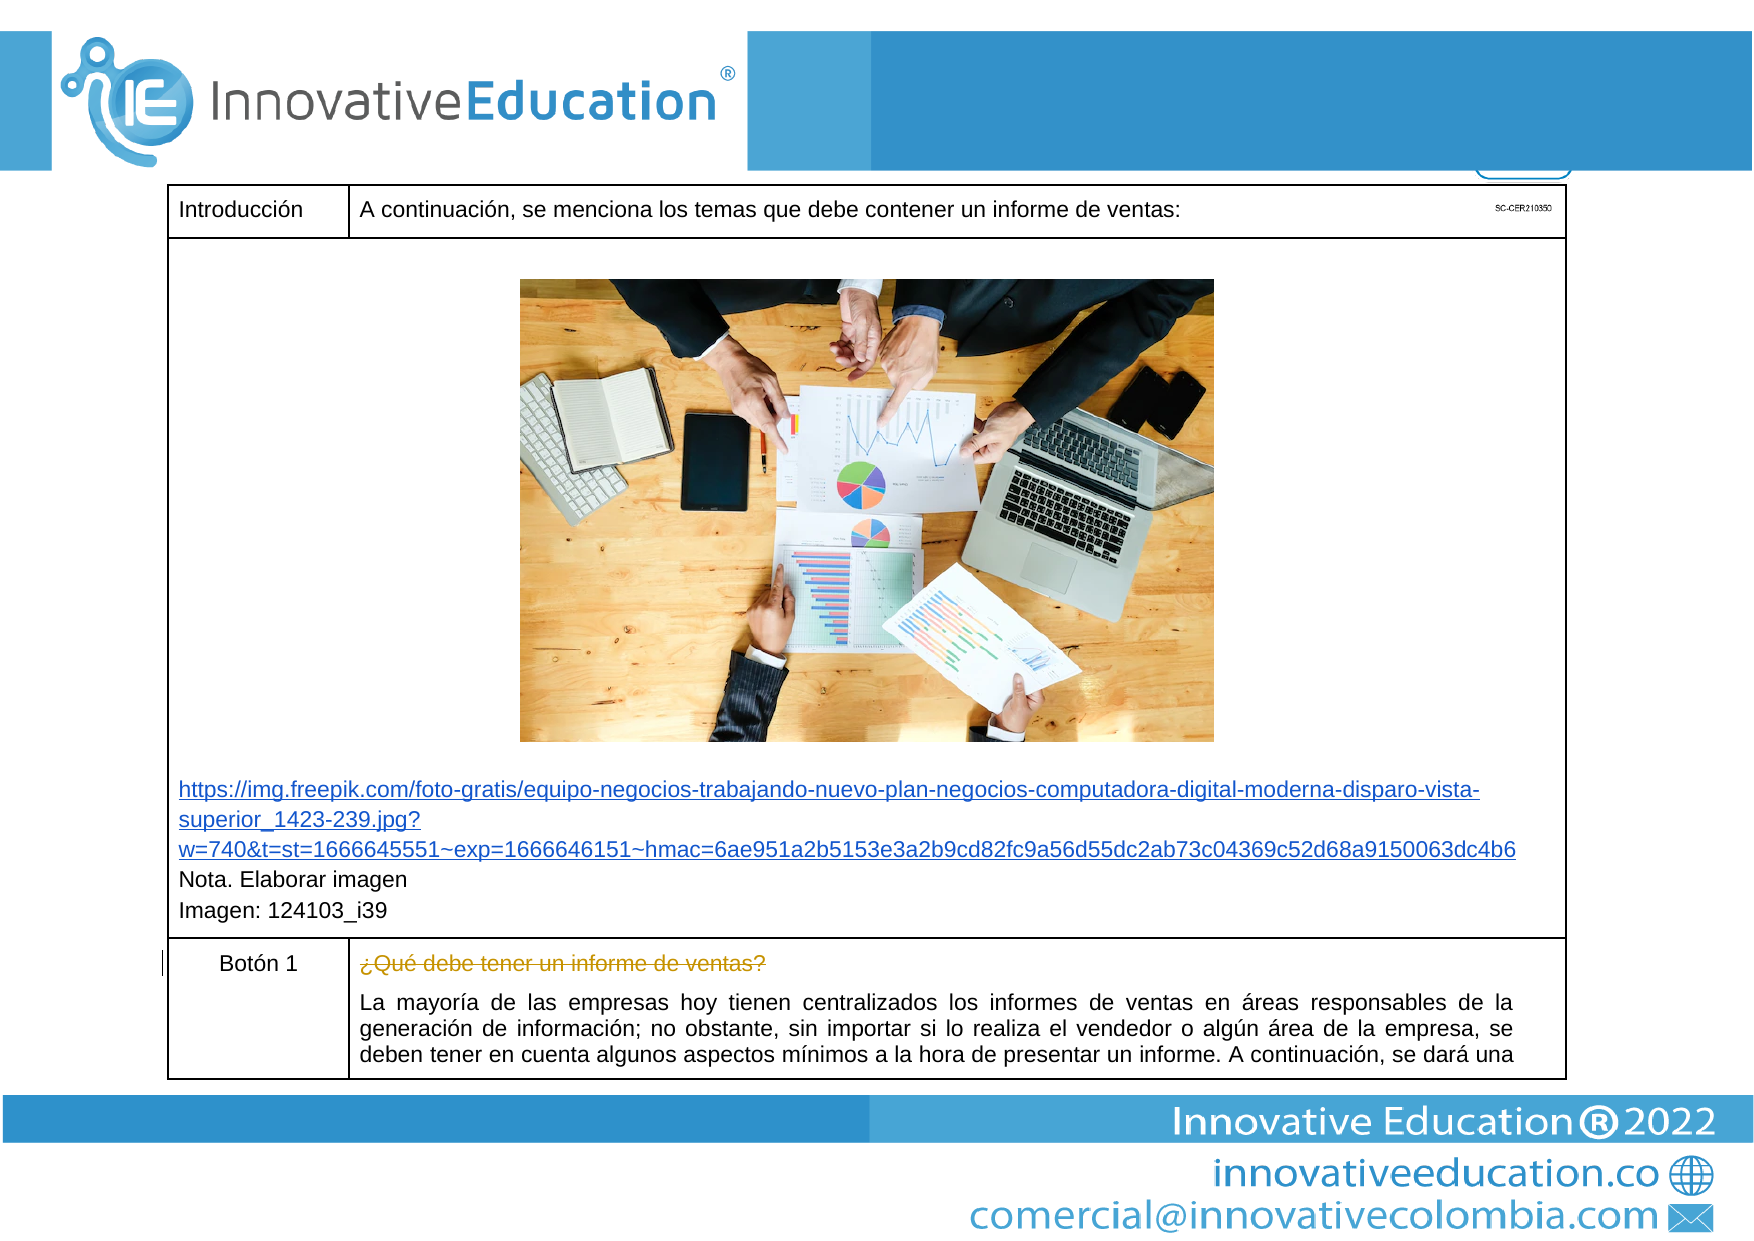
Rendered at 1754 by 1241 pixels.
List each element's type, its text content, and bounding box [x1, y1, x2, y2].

table_cell A continuación, se menciona los temas que debe contener un informe de ventas: [350, 186, 1565, 237]
picture [0, 18, 1752, 214]
picture [2, 1093, 1754, 1239]
table_cell Botón 1 [169, 939, 348, 1078]
picture [520, 279, 1214, 742]
table_cell https://img.freepik.com/foto-gratis/equipo-negocios-trabajando-nuevo-plan-negocios-computadora-digital-moderna-disparo-vista-superior_1423-239.jpg?w=740&t=st=1666645551~exp=1666646151~hmac=6ae951a2b5153e3a2b9cd82fc9a56d55dc2ab73c04369c52d68a9150063dc4b6 Nota. Elaborar imagen Imagen: 124103_i39 [169, 239, 1565, 937]
table_cell Introducción [169, 186, 348, 237]
